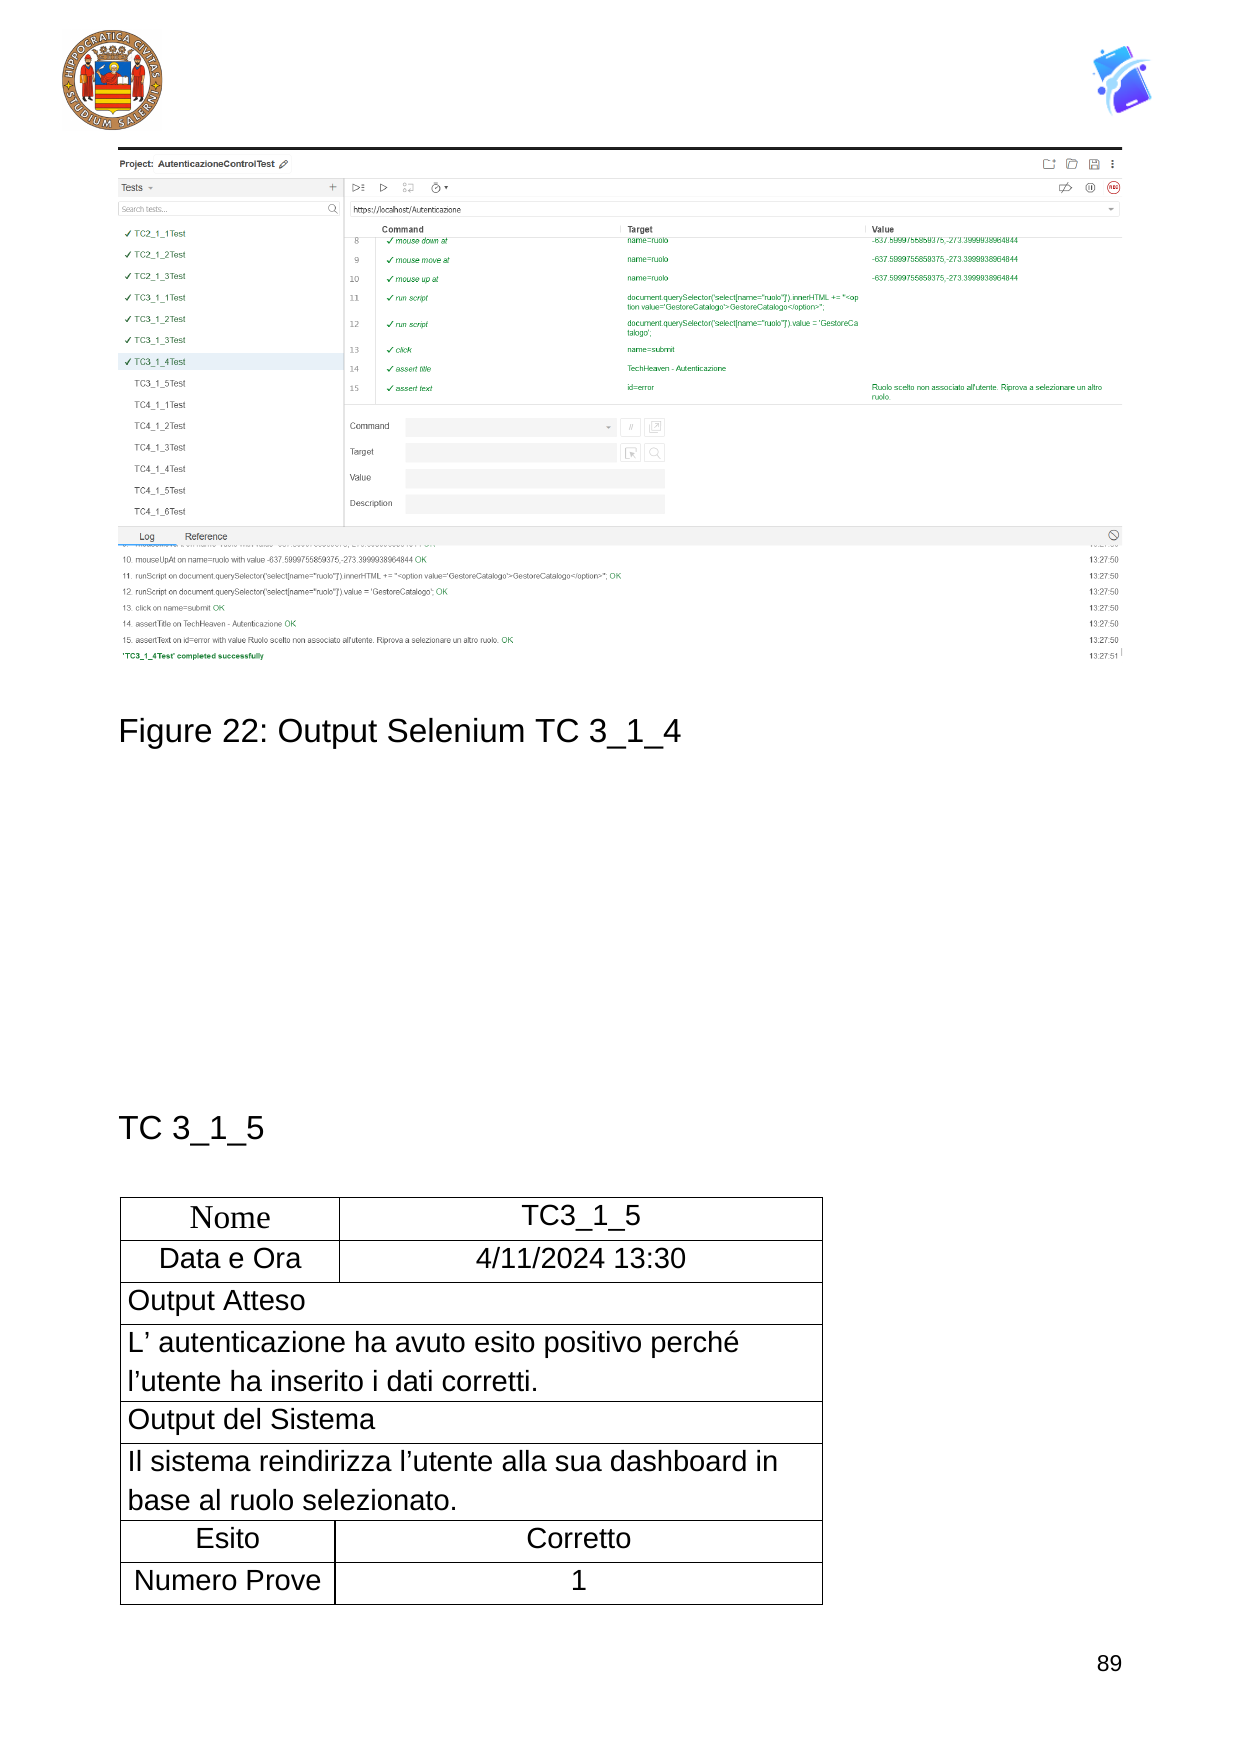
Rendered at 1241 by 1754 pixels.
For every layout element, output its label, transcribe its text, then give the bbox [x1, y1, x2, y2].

table_cell Numero Prove [121, 1563, 334, 1604]
text TC 3_1_5 [118, 1108, 1122, 1147]
table_cell Corretto [336, 1521, 822, 1562]
table_cell Output del Sistema [121, 1402, 822, 1443]
table_cell Data e Ora [121, 1241, 339, 1282]
table_cell Esito [121, 1521, 334, 1562]
table_header Nome [121, 1198, 339, 1240]
table_cell L’ autenticazione ha avuto esito positivo perché l’utente ha inserito i dati corretti. [121, 1325, 822, 1401]
picture [61, 29, 163, 131]
picture [118, 25, 1178, 663]
table_cell 1 [336, 1563, 822, 1604]
table_cell Il sistema reindirizza l’utente alla sua dashboard in base al ruolo selezionato. [121, 1444, 822, 1520]
table_header TC3_1_5 [340, 1198, 822, 1240]
table_cell 4/11/2024 13:30 [340, 1241, 822, 1282]
text Figure 22: Output Selenium TC 3_1_4 [118, 711, 1122, 749]
table_cell Output Atteso [121, 1283, 822, 1324]
